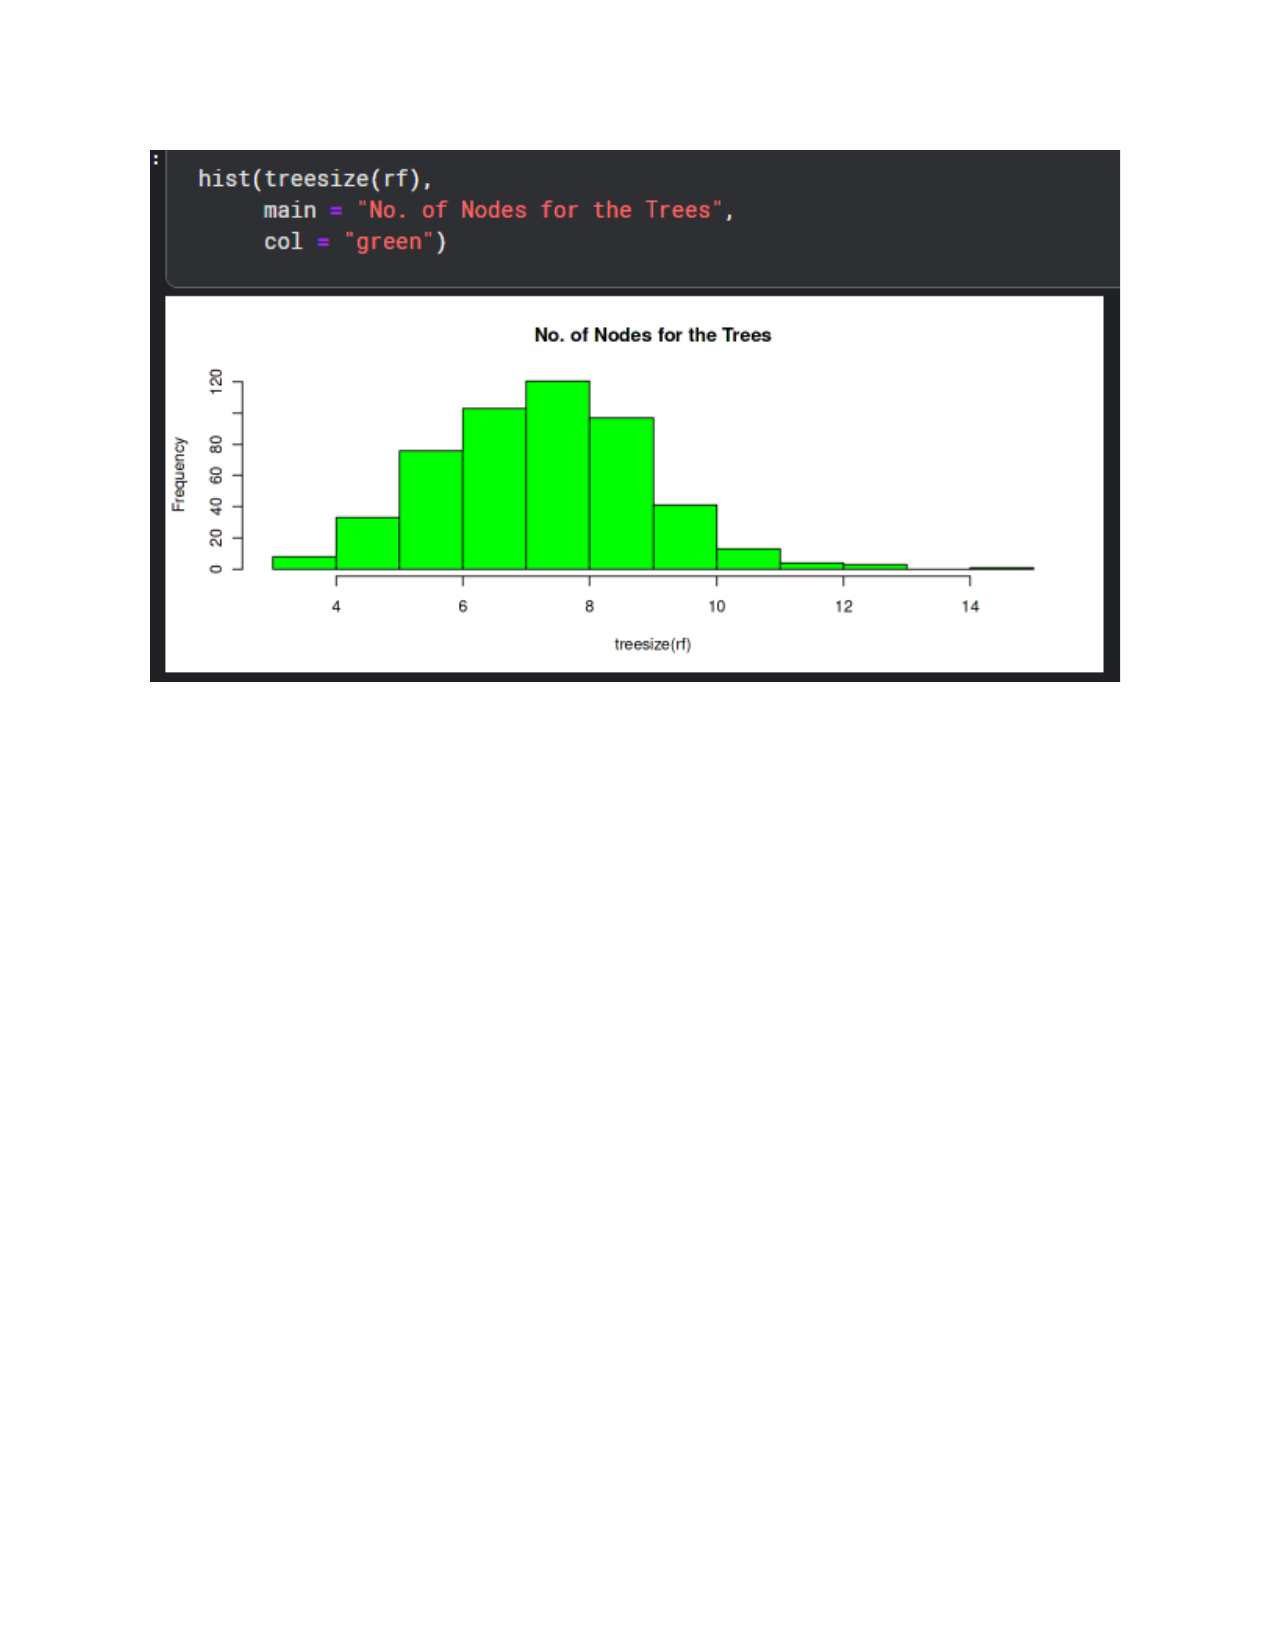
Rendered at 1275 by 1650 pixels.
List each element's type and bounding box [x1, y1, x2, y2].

picture [150, 150, 1121, 682]
